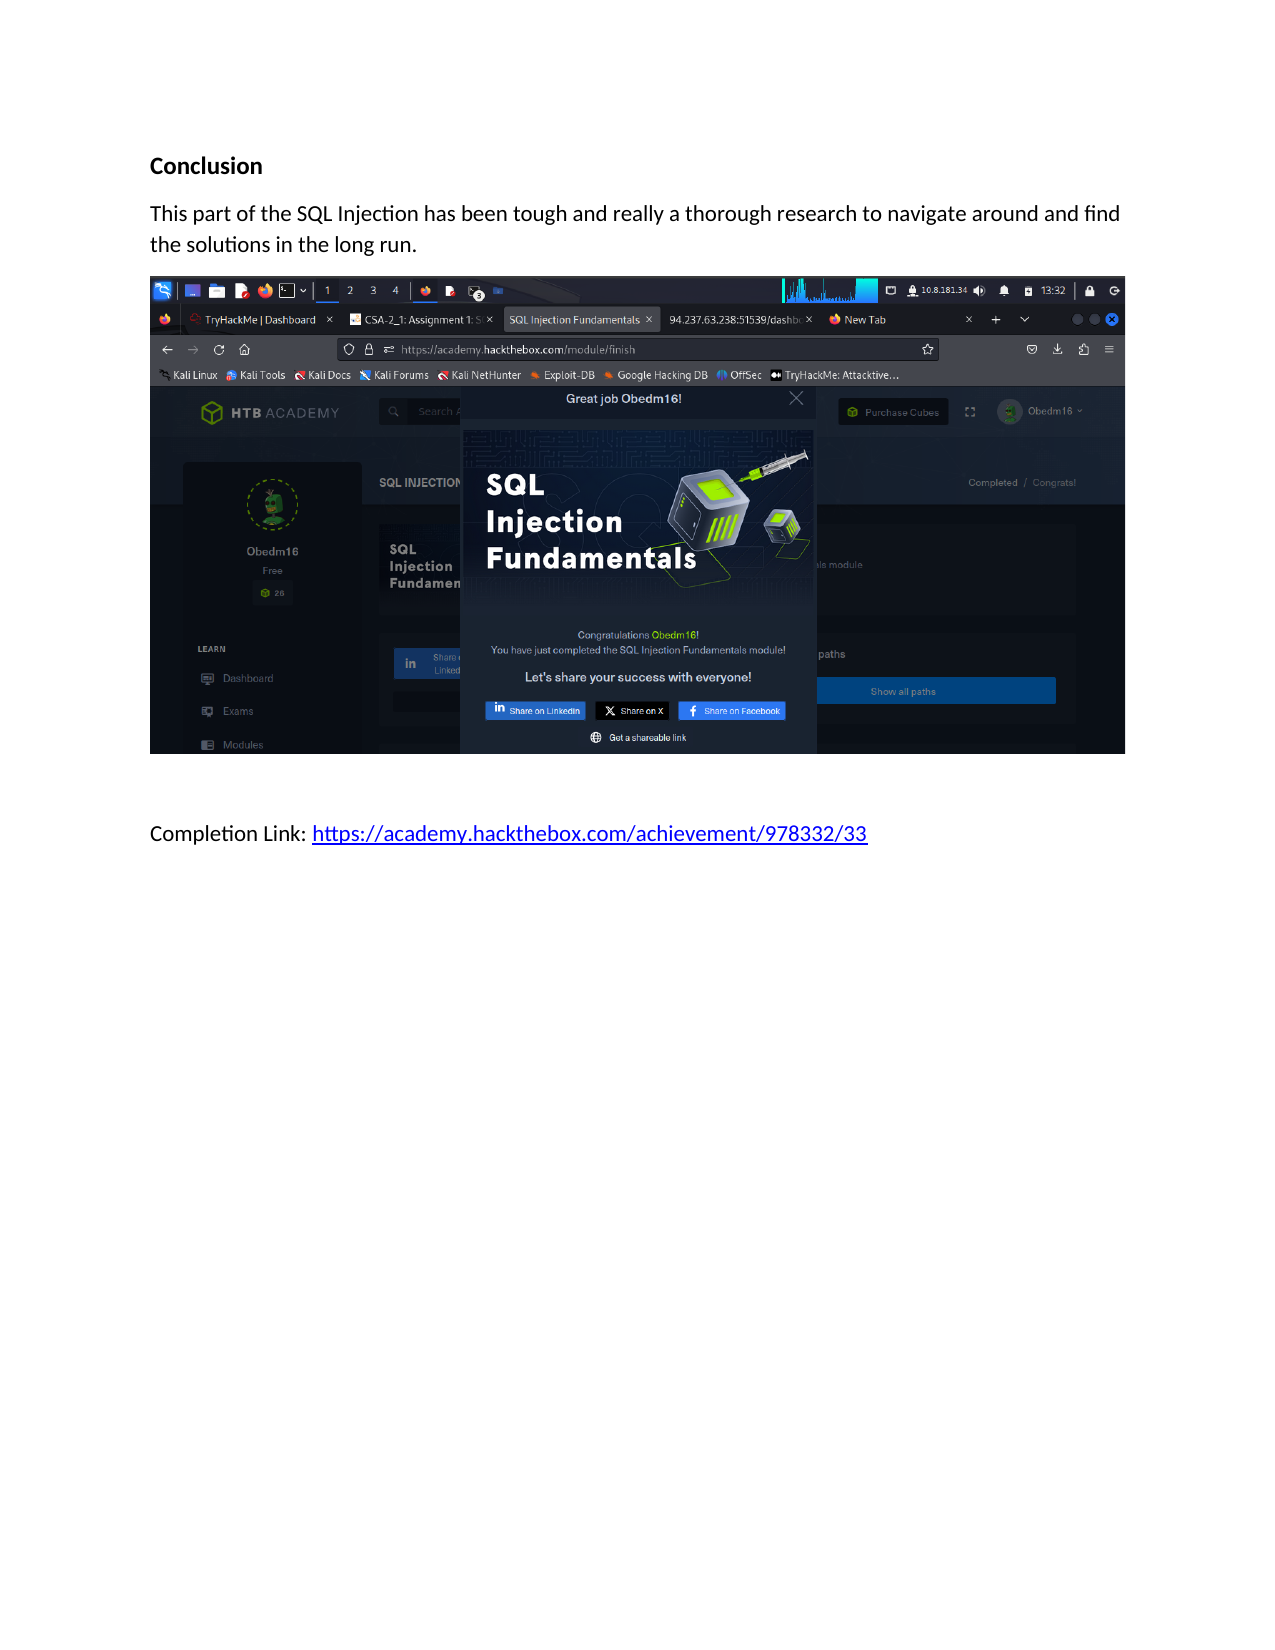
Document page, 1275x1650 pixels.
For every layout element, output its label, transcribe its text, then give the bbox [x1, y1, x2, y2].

text Completion Link: https://academy.hackthebox.com/achievement/978332/33 [150, 819, 1125, 847]
text Conclusion [150, 150, 1125, 181]
text This part of the SQL Injection has been tough and really a thorough research to navigate around and find the solutions in the long run. [150, 199, 1125, 258]
picture [150, 276, 1125, 754]
